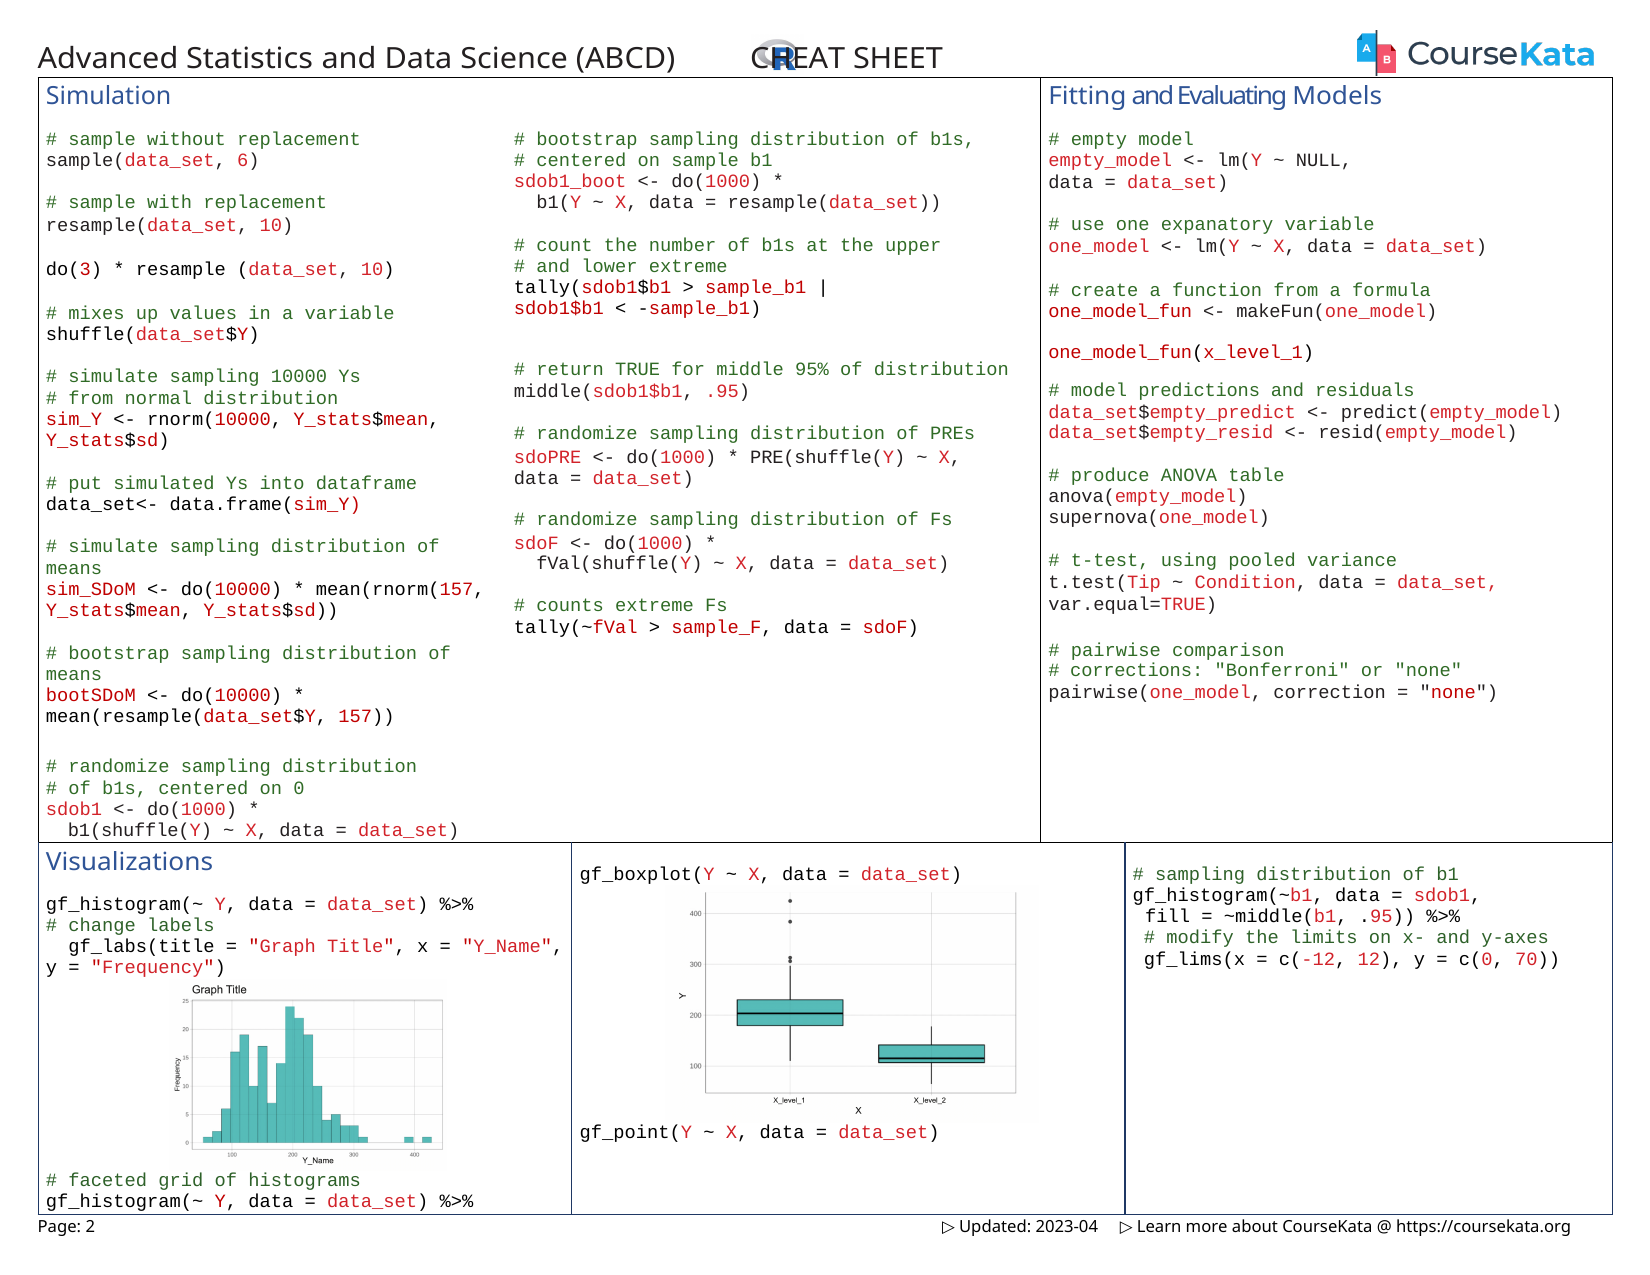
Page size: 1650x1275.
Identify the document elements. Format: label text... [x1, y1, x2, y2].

picture [798, 58, 804, 66]
picture [798, 49, 804, 56]
table_cell Fitting and Evaluating Models # empty model empty_model <- lm(Y ~ NULL, data = data_set) # use one expanatory variable one_model <- lm(Y ~ X, data = data_set) # create a function from a formula one_model_fun <- makeFun(one_model) one_model_fun(x_level_1) # model predictions and residuals data_set$empty_predict <- predict(empty_model) data_set$empty_resid <- resid(empty_model) # produce ANOVA table anova(empty_model) supernova(one_model) # t-test, using pooled variance t.test(Tip ~ Condition, data = data_set, var.equal=TRUE) # pairwise comparison # corrections: "Bonferroni" or "none" pairwise(one_model, correction = "none") [1041, 78, 1612, 842]
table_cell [39, 843, 571, 1214]
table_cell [1126, 843, 1612, 1214]
table_cell # bootstrap sampling distribution of b1s, # centered on sample b1 sdob1_boot <- do(1000) * b1(Y ~ X, data = resample(data_set)) # count the number of b1s at the upper # and lower extreme tally(sdob1$b1 > sample_b1 | sdob1$b1 < -sample_b1) # return TRUE for middle 95% of distribution middle(sdob1$b1, .95) # randomize sampling distribution of PREs sdoPRE <- do(1000) * PRE(shuffle(Y) ~ X, data = data_set) # randomize sampling distribution of Fs sdoF <- do(1000) * fVal(shuffle(Y) ~ X, data = data_set) # counts extreme Fs tally(~fVal > sample_F, data = sdoF) [506, 78, 1040, 842]
picture [1357, 28, 1595, 77]
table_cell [572, 843, 1124, 1214]
picture [664, 885, 1039, 1123]
picture [169, 979, 448, 1171]
table_cell Simulation # sample without replacement sample(data_set, 6) # sample with replacement resample(data_set, 10) do(3) * resample (data_set, 10) # mixes up values in a variable shuffle(data_set$Y) # simulate sampling 10000 Ys # from normal distribution sim_Y <- rnorm(10000, Y_stats$mean, Y_stats$sd) # put simulated Ys into dataframe data_set<- data.frame(sim_Y) # simulate sampling distribution of means sim_SDoM <- do(10000) * mean(rnorm(157, Y_stats$mean, Y_stats$sd)) # bootstrap sampling distribution of means bootSDoM <- do(10000) * mean(resample(data_set$Y, 157)) # randomize sampling distribution # of b1s, centered on 0 sdob1 <- do(1000) * b1(shuffle(Y) ~ X, data = data_set) [39, 78, 506, 842]
picture [750, 34, 804, 75]
